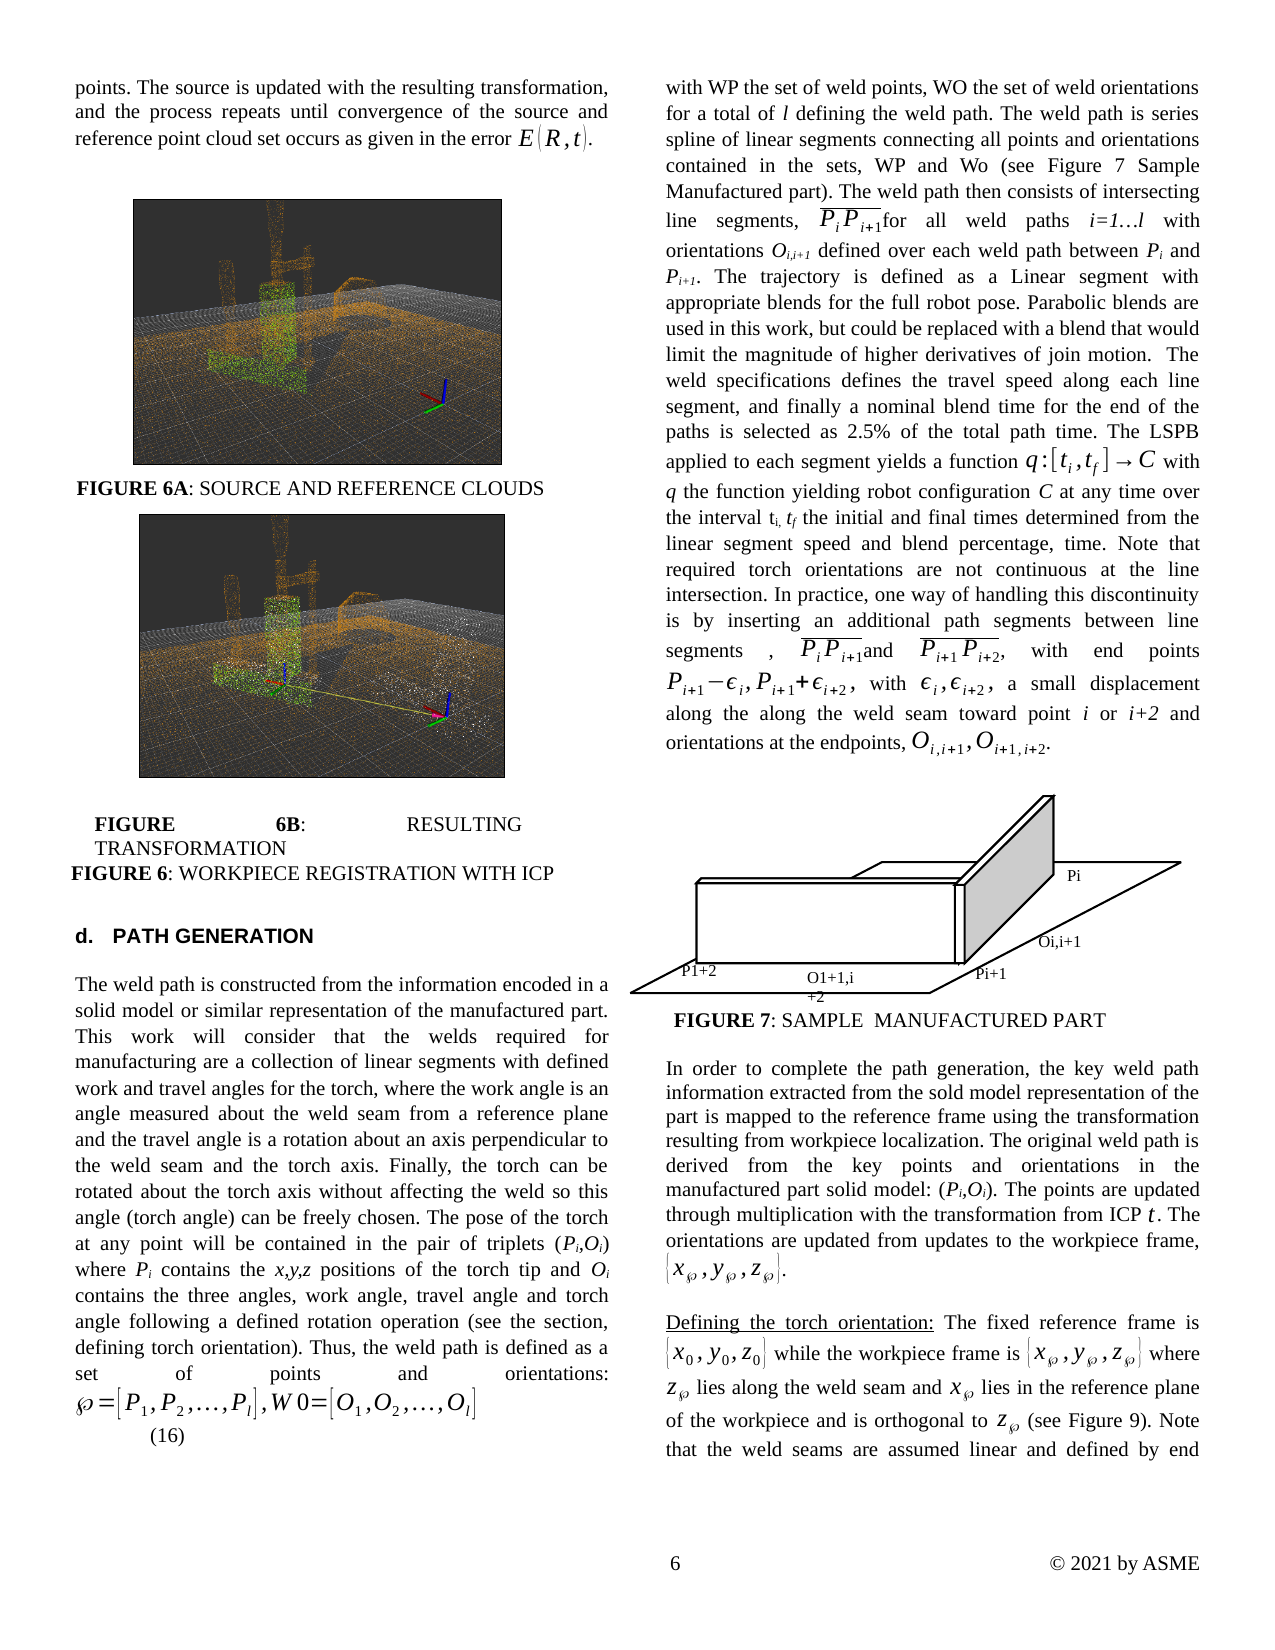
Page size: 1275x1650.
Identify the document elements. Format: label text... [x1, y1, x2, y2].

picture [140, 515, 504, 777]
text The weld path is constructed from the information encoded in a solid model or similar representation of the manufactured part. This work will consider that the welds required for manufacturing are a collection of linear segments with defined work and travel angles for the torch, where the work angle is an angle measured about the weld seam from a reference plane and the travel angle is a rotation about an axis perpendicular to the weld seam and the torch axis. Finally, the torch can be rotated about the torch axis without affecting the weld so this angle (torch angle) can be freely chosen. The pose of the torch at any point will be contained in the pair of triplets (Pi,Oi) where Pi contains the x,y,z positions of the torch tip and Oi contains the three angles, work angle, travel angle and torch angle following a defined rotation operation (see the section, defining torch orientation). Thus, the weld path is defined as a set of points and orientations: (16) [75, 972, 609, 1447]
text with WP the set of weld points, WO the set of weld orientations for a total of l defining the weld path. The weld path is series spline of linear segments connecting all points and orientations contained in the sets, WP and Wo (see Figure 7 Sample Manufactured part). The weld path then consists of intersecting line segments, for all weld paths i=1…l with orientations Oi,i+1 defined over each weld path between Pi and Pi+1. The trajectory is defined as a Linear segment with appropriate blends for the full robot pose. Parabolic blends are used in this work, but could be replaced with a blend that would limit the magnitude of higher derivatives of join motion. The weld specifications defines the travel speed along each line segment, and finally a nominal blend time for the end of the paths is selected as 2.5% of the total path time. The LSPB applied to each segment yields a function with q the function yielding robot configuration C at any time over the interval ti, tf the initial and final times determined from the linear segment speed and blend percentage, time. Note that required torch orientations are not continuous at the line intersection. In practice, one way of handling this discontinuity is by inserting an additional path segments between line segments , and , with end points with a small displacement along the along the weld seam toward point i or i+2 and orientations at the endpoints, . [666, 75, 1200, 758]
text In order to complete the path generation, the key weld path information extracted from the sold model representation of the part is mapped to the reference frame using the transformation resulting from workpiece localization. The original weld path is derived from the key points and orientations in the manufactured part solid model: (Pi,Oi). The points are updated through multiplication with the transformation from ICP . The orientations are updated from updates to the workpiece frame, . [666, 1056, 1200, 1286]
picture [134, 200, 501, 464]
list PATH GENERATION [75, 924, 609, 948]
